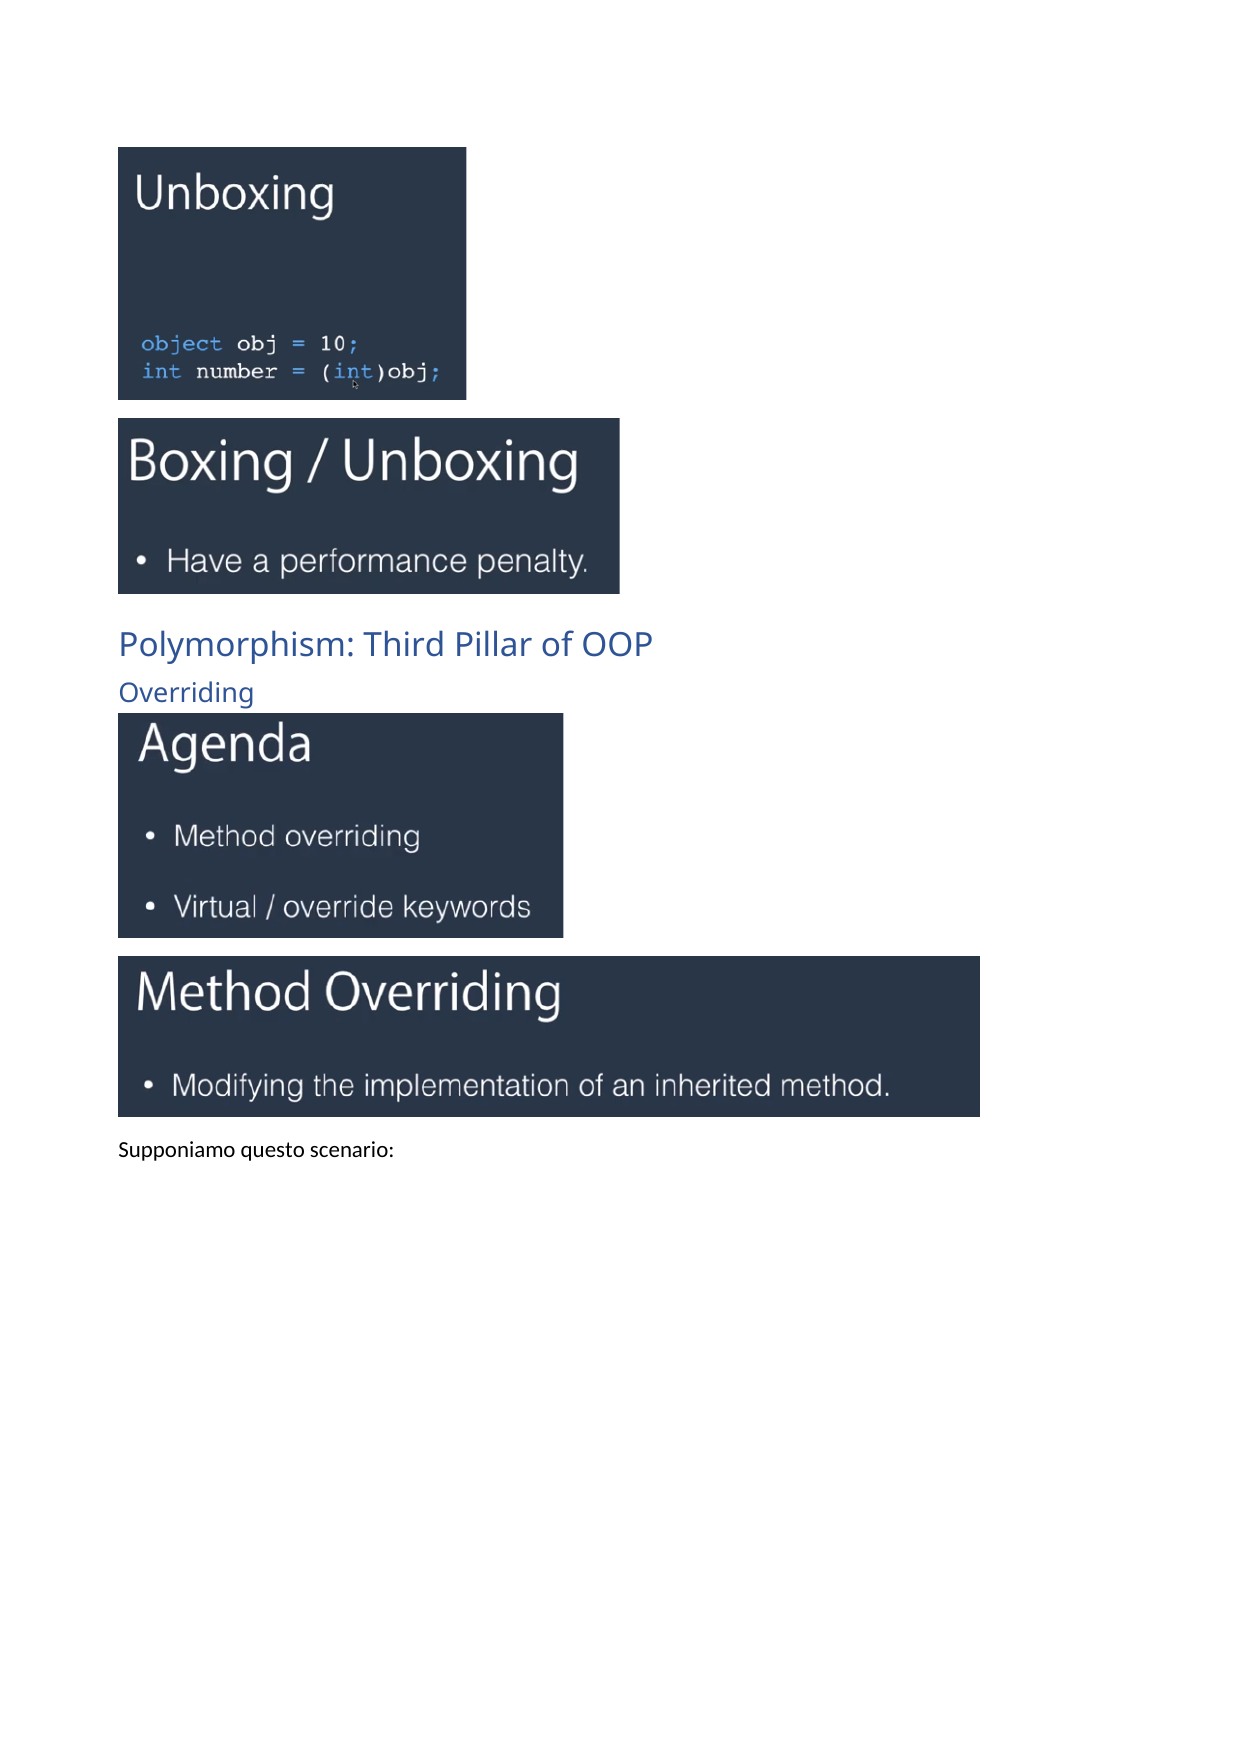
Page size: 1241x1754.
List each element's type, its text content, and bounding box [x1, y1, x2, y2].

picture [118, 956, 980, 1117]
picture [118, 147, 467, 400]
picture [118, 713, 564, 938]
subtitle Polymorphism: Third Pillar of OOP [118, 620, 1122, 666]
picture [118, 418, 620, 594]
text Supponiamo questo scenario: [118, 1135, 1122, 1163]
subtitle Overriding [118, 673, 1122, 710]
